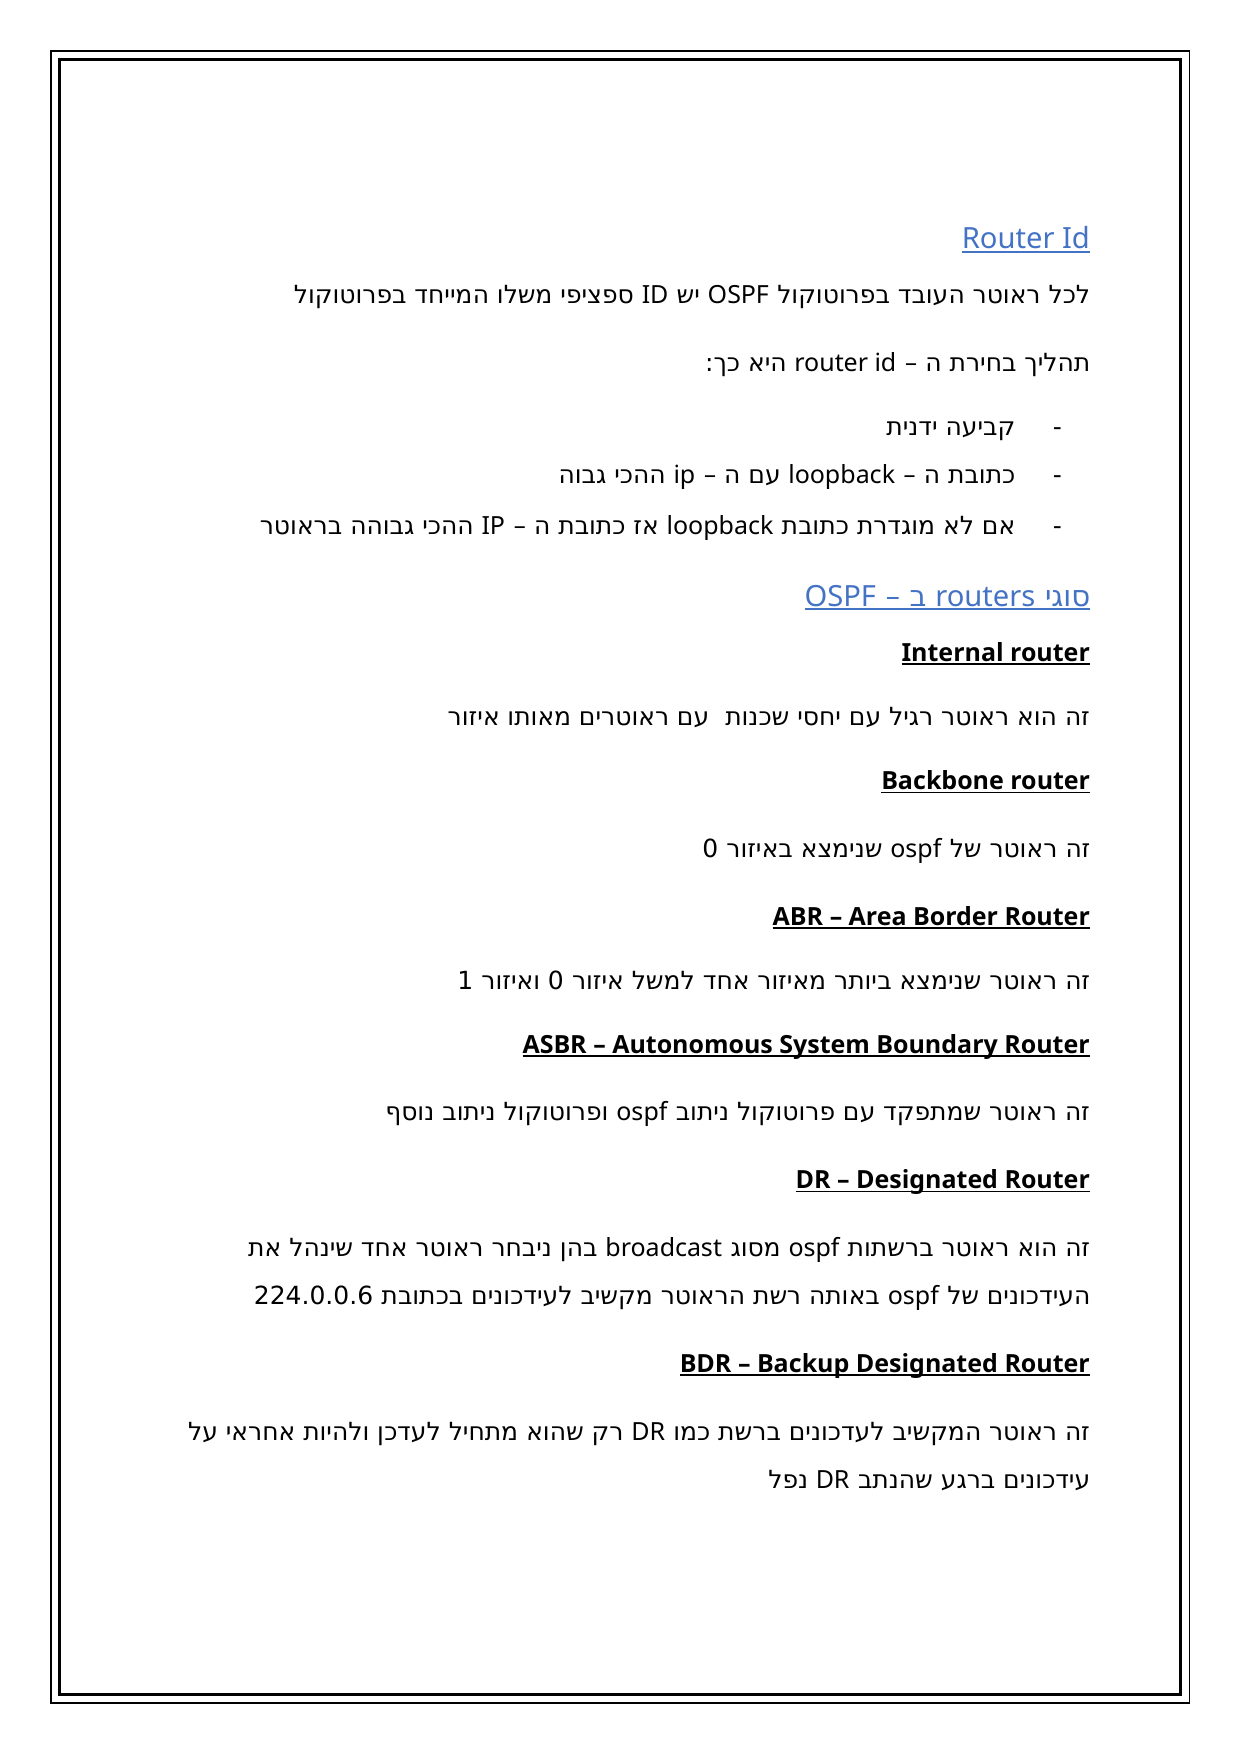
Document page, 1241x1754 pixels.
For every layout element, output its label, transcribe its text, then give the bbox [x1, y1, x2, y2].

text Internal router [150, 634, 1090, 669]
text BDR – Backup Designated Router [150, 1346, 1090, 1380]
text זה הוא ראוטר ברשתות ospf מסוג broadcast בהן ניבחר ראוטר אחד שינהל את העידכונים של ospf באותה רשת הראוטר מקשיב לעידכונים בכתובת 224.0.0.6 [150, 1229, 1090, 1312]
text זה הוא ראוטר רגיל עם יחסי שכנות עם ראוטרים מאותו איזור [150, 702, 1090, 731]
list אם לא מוגדרת כתובת loopback אז כתובת ה – IP ההכי גבוהה בראוטר [150, 507, 1053, 541]
subtitle סוגי routers ב – OSPF [150, 575, 1090, 615]
list כתובת ה – loopback עם ה – ip ההכי גבוה [150, 456, 1053, 490]
list קביעה ידנית [150, 413, 1053, 442]
text זה ראוטר שמתפקד עם פרוטוקול ניתוב ospf ופרוטוקול ניתוב נוסף [150, 1094, 1090, 1128]
subtitle Router Id [150, 218, 1090, 257]
text Backbone router [150, 763, 1090, 797]
text ABR – Area Border Router [150, 898, 1090, 932]
text ASBR – Autonomous System Boundary Router [150, 1026, 1090, 1060]
text תהליך בחירת ה – router id היא כך: [150, 345, 1090, 379]
text זה ראוטר שנימצא ביותר מאיזור אחד למשל איזור 0 ואיזור 1 [150, 966, 1090, 995]
text לכל ראוטר העובד בפרוטוקול OSPF יש ID ספציפי משלו המייחד בפרוטוקול [150, 277, 1090, 311]
text זה ראוטר של ospf שנימצא באיזור 0 [150, 830, 1090, 864]
text זה ראוטר המקשיב לעדכונים ברשת כמו DR רק שהוא מתחיל לעדכן ולהיות אחראי על עידכונים ברגע שהנתב DR נפל [150, 1413, 1090, 1496]
text DR – Designated Router [150, 1162, 1090, 1196]
